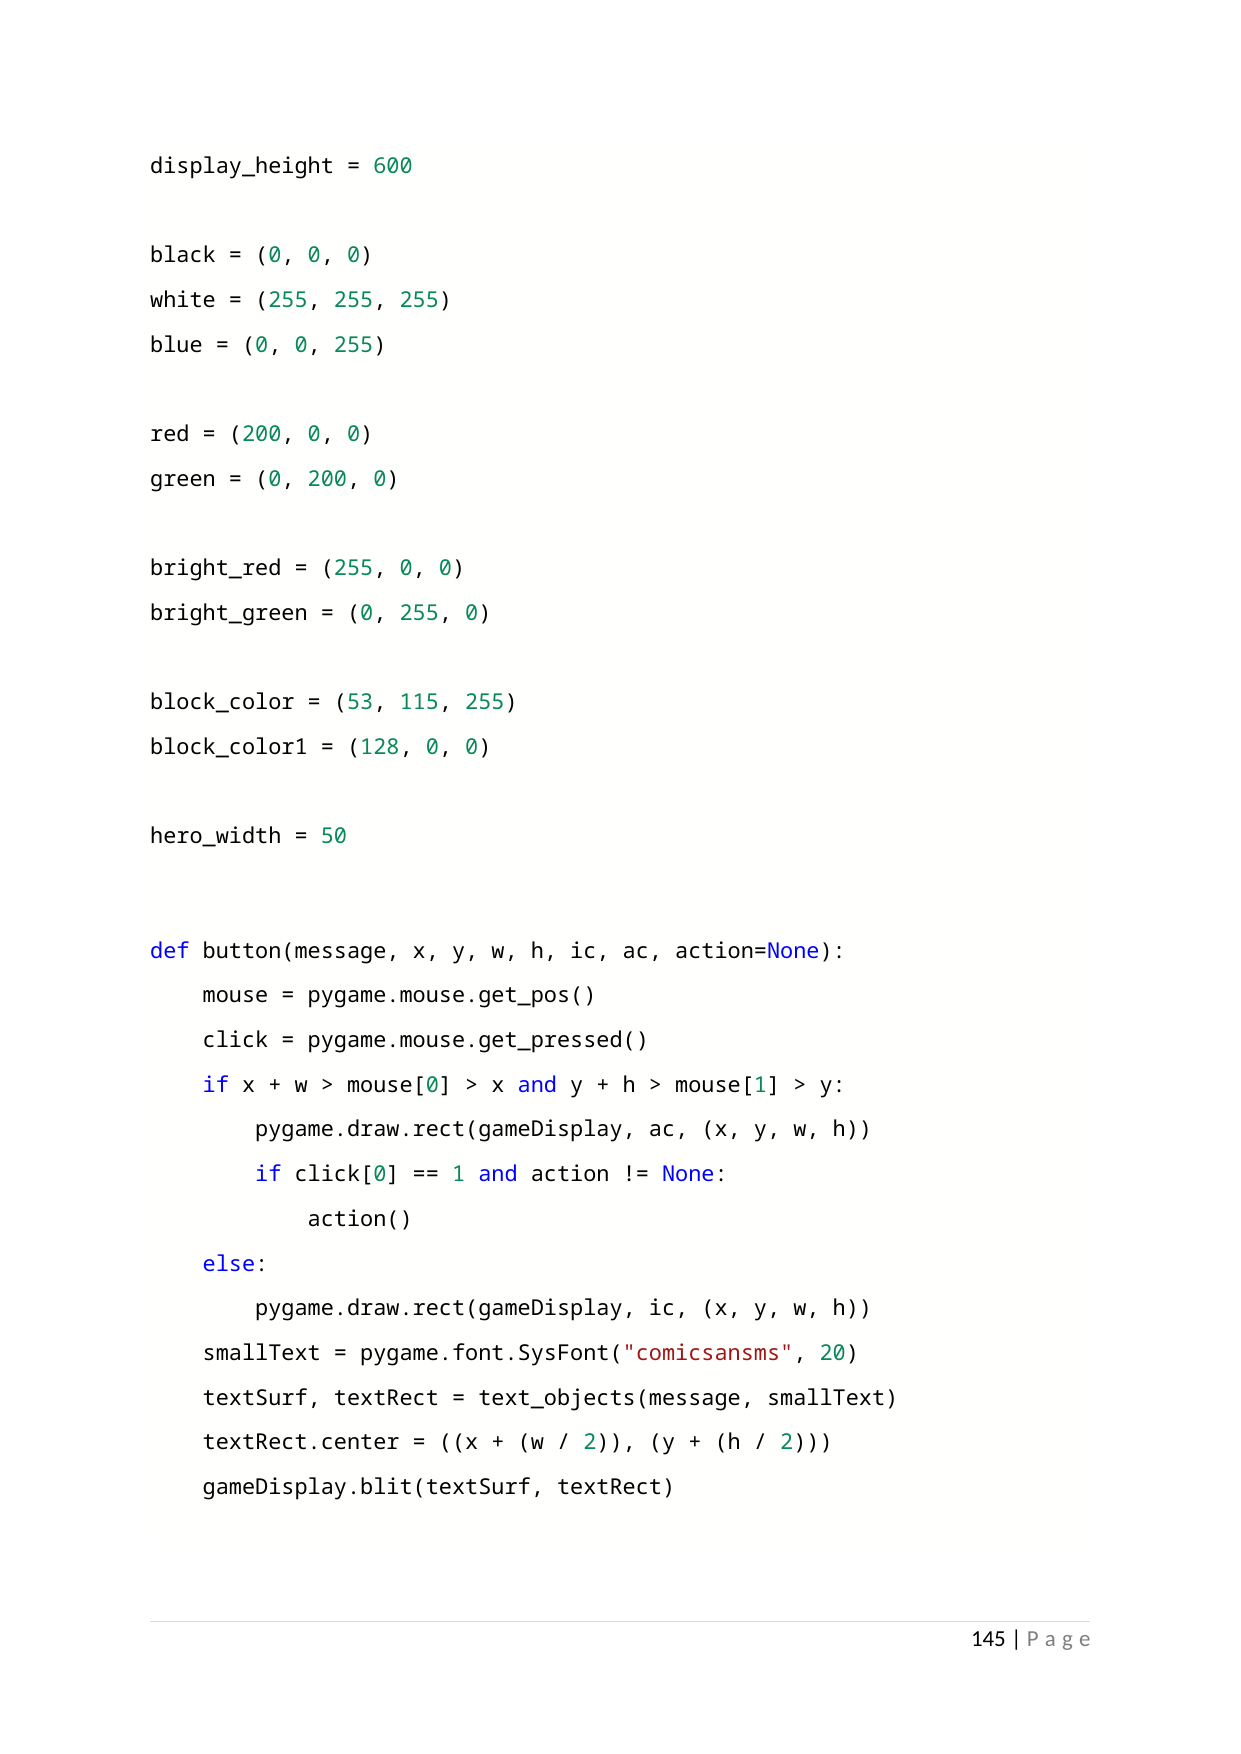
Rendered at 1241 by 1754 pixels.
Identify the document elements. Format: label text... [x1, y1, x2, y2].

text action() [150, 1203, 1090, 1233]
text black = (0, 0, 0) [150, 239, 1090, 269]
text smallText = pygame.font.SysFont("comicsansms", 20) [150, 1337, 1090, 1367]
text mouse = pygame.mouse.get_pos() [150, 979, 1090, 1009]
text def button(message, x, y, w, h, ic, ac, action=None): [150, 935, 1090, 964]
text click = pygame.mouse.get_pressed() [150, 1024, 1090, 1054]
text textRect.center = ((x + (w / 2)), (y + (h / 2))) [150, 1426, 1090, 1456]
text hero_width = 50 [150, 820, 1090, 850]
text if x + w > mouse[0] > x and y + h > mouse[1] > y: [150, 1069, 1090, 1098]
text blue = (0, 0, 255) [150, 329, 1090, 358]
text else: [150, 1247, 1090, 1277]
text bright_red = (255, 0, 0) [150, 552, 1090, 582]
text red = (200, 0, 0) [150, 418, 1090, 448]
text gameDisplay.blit(textSurf, textRect) [150, 1471, 1090, 1501]
text if click[0] == 1 and action != None: [150, 1158, 1090, 1188]
text white = (255, 255, 255) [150, 284, 1090, 314]
text block_color = (53, 115, 255) [150, 686, 1090, 716]
text green = (0, 200, 0) [150, 463, 1090, 493]
text textSurf, textRect = text_objects(message, smallText) [150, 1382, 1090, 1411]
text pygame.draw.rect(gameDisplay, ac, (x, y, w, h)) [150, 1113, 1090, 1143]
text display_height = 600 [150, 150, 1090, 180]
text bright_green = (0, 255, 0) [150, 597, 1090, 627]
text block_color1 = (128, 0, 0) [150, 731, 1090, 761]
text pygame.draw.rect(gameDisplay, ic, (x, y, w, h)) [150, 1292, 1090, 1322]
